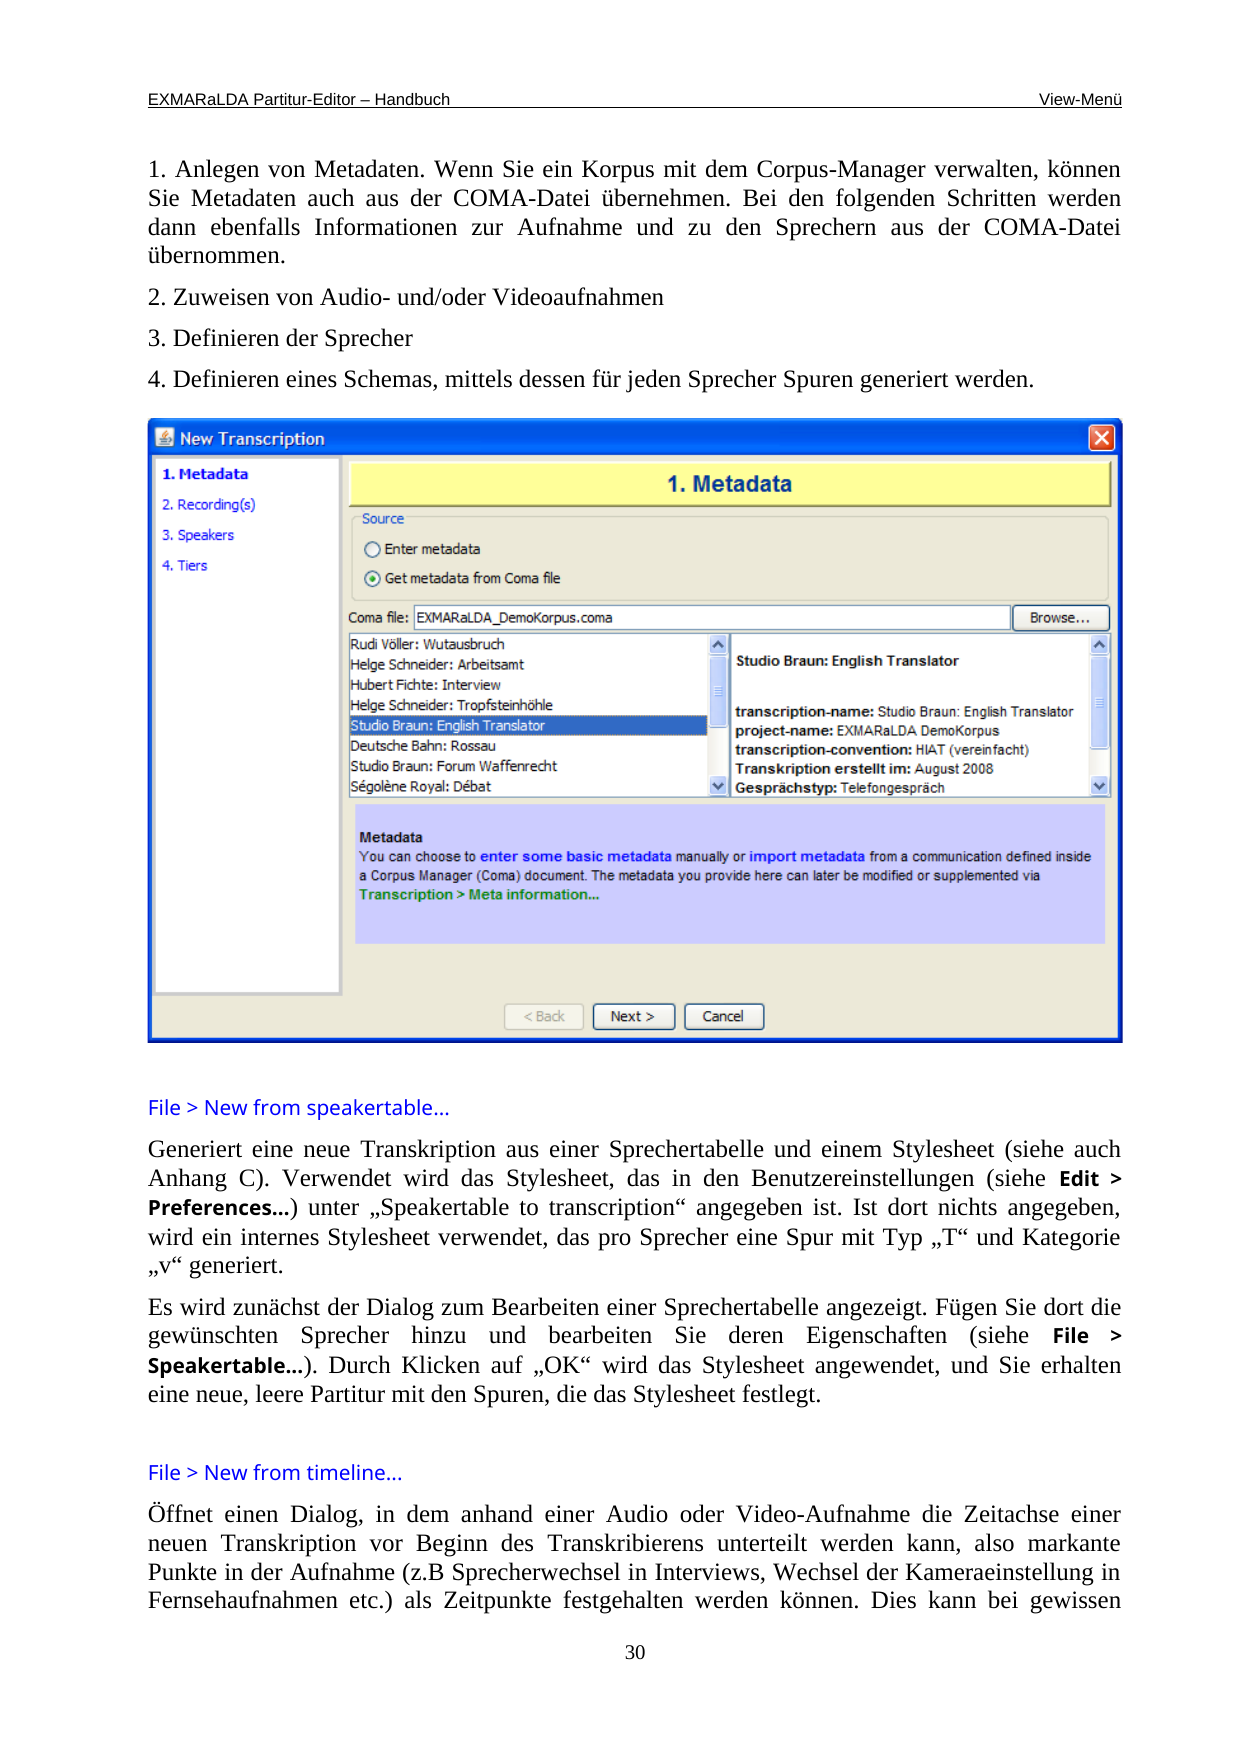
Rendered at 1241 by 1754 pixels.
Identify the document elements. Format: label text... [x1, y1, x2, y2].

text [148, 1499, 1122, 1614]
text Generiert eine neue Transkription aus einer Sprechertabelle und einem Stylesheet (siehe auch Anhang C). Verwendet wird das Stylesheet, das in den Benutzereinstellungen (siehe Edit > Preferences…) unter „Speakertable to transcription“ angegeben ist. Ist dort nichts angegeben, wird ein internes Stylesheet verwendet, das pro Sprecher eine Spur mit Typ „T“ und Kategorie „v“ generiert. [148, 1134, 1122, 1279]
text 4. Definieren eines Schemas, mittels dessen für jeden Sprecher Spuren generiert werden. [148, 364, 1122, 393]
subtitle File > New from timeline... [148, 1458, 1122, 1487]
subtitle File > New from speakertable... [148, 1093, 1122, 1121]
text 1. Anlegen von Metadaten. Wenn Sie ein Korpus mit dem Corpus-Manager verwalten, können Sie Metadaten auch aus der COMA-Datei übernehmen. Bei den folgenden Schritten werden dann ebenfalls Informationen zur Aufnahme und zu den Sprechern aus der COMA-Datei übernommen. [148, 154, 1122, 269]
picture [147, 418, 1123, 1043]
text 3. Definieren der Sprecher [148, 323, 1122, 352]
text Es wird zunächst der Dialog zum Bearbeiten einer Sprechertabelle angezeigt. Fügen Sie dort die gewünschten Sprecher hinzu und bearbeiten Sie deren Eigenschaften (siehe File > Speakertable...). Durch Klicken auf „OK“ wird das Stylesheet angewendet, und Sie erhalten eine neue, leere Partitur mit den Spuren, die das Stylesheet festlegt. [148, 1292, 1122, 1408]
text 2. Zuweisen von Audio- und/oder Videoaufnahmen [148, 282, 1122, 311]
